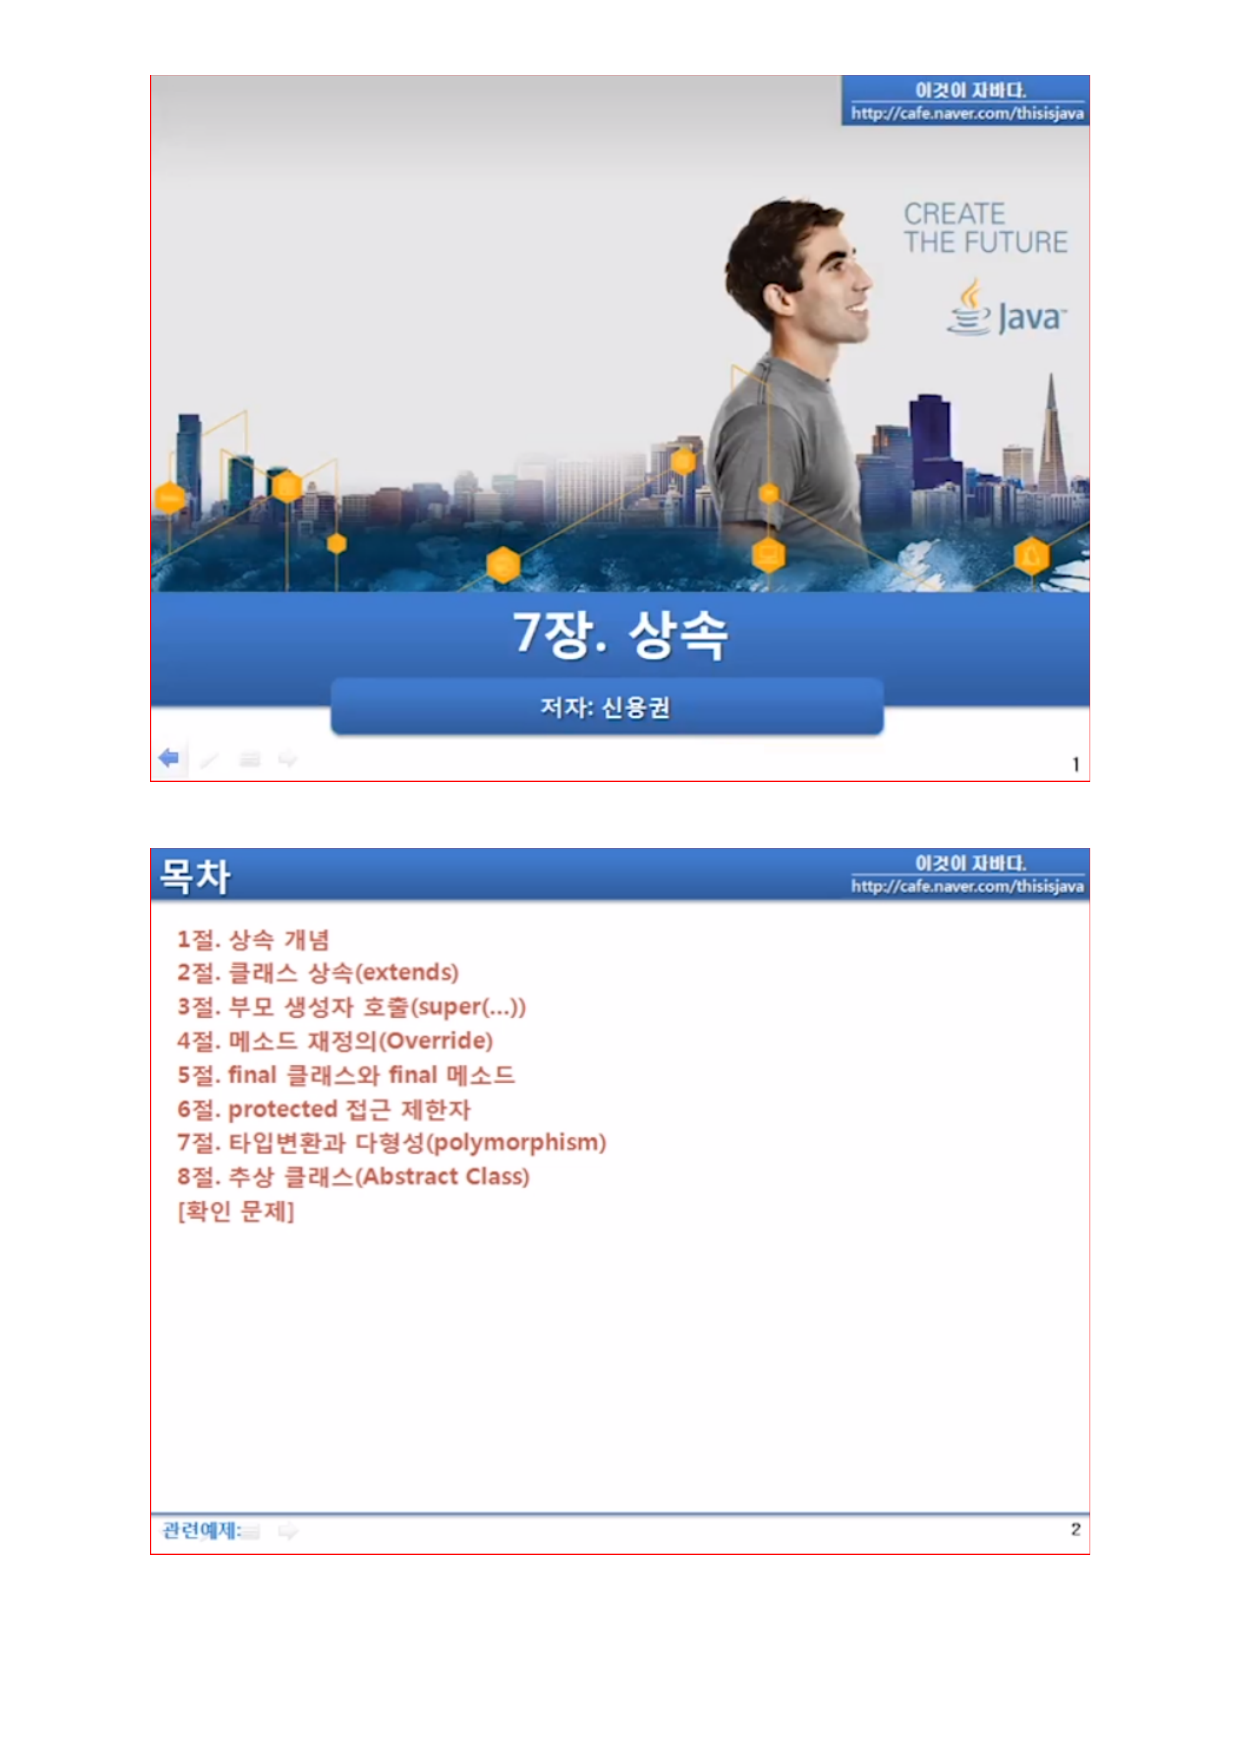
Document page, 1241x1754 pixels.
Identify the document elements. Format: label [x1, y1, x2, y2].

picture [150, 848, 1091, 1555]
picture [150, 75, 1091, 782]
